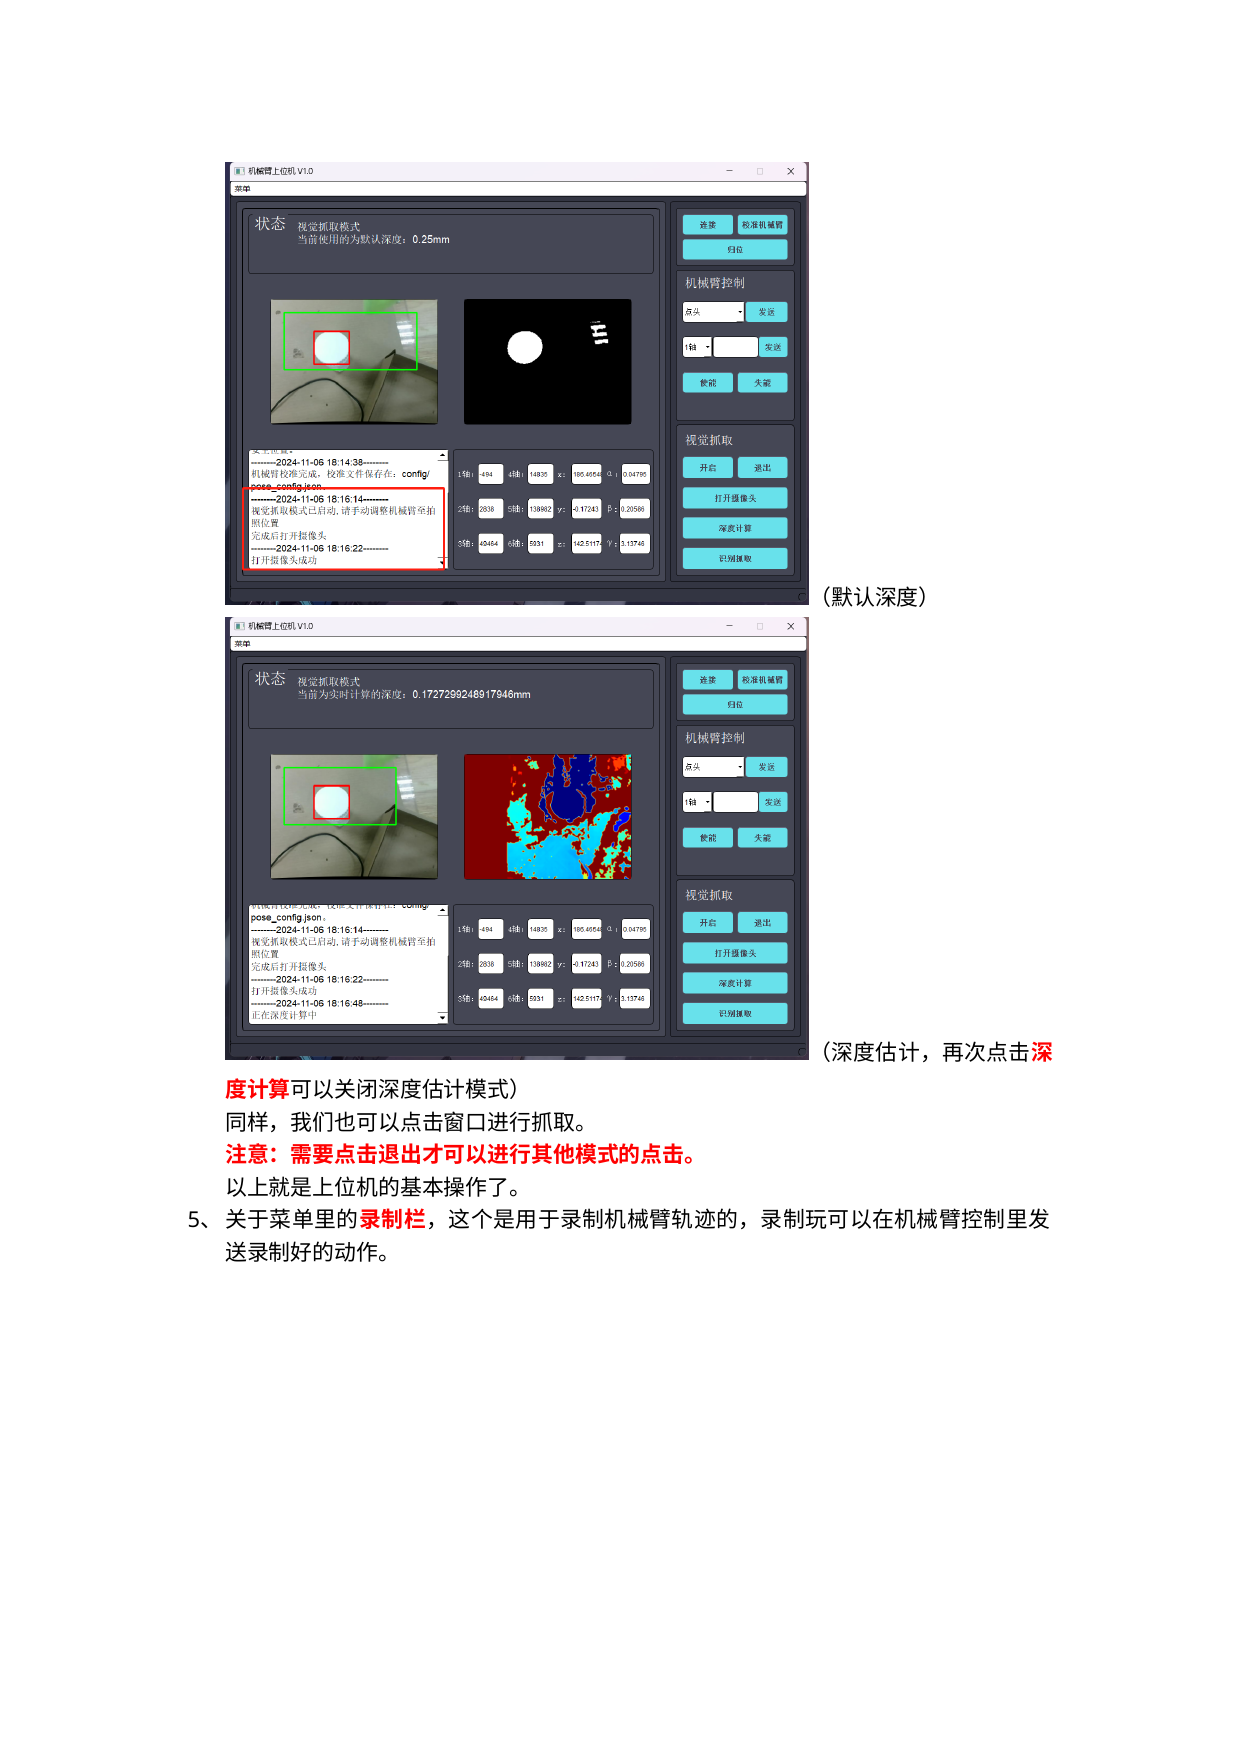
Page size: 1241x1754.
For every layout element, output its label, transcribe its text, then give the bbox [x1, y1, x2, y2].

picture [225, 617, 809, 1060]
list 注意：需要点击退出才可以进行其他模式的点击。 [225, 1137, 1053, 1169]
list 关于菜单里的录制栏，这个是用于录制机械臂轨迹的，录制玩可以在机械臂控制里发送录制好的动作。 [187, 1202, 1053, 1267]
list 同样，我们也可以点击窗口进行抓取。 [225, 1104, 1053, 1137]
list 以上就是上位机的基本操作了。 [225, 1169, 1053, 1202]
picture [225, 162, 809, 605]
